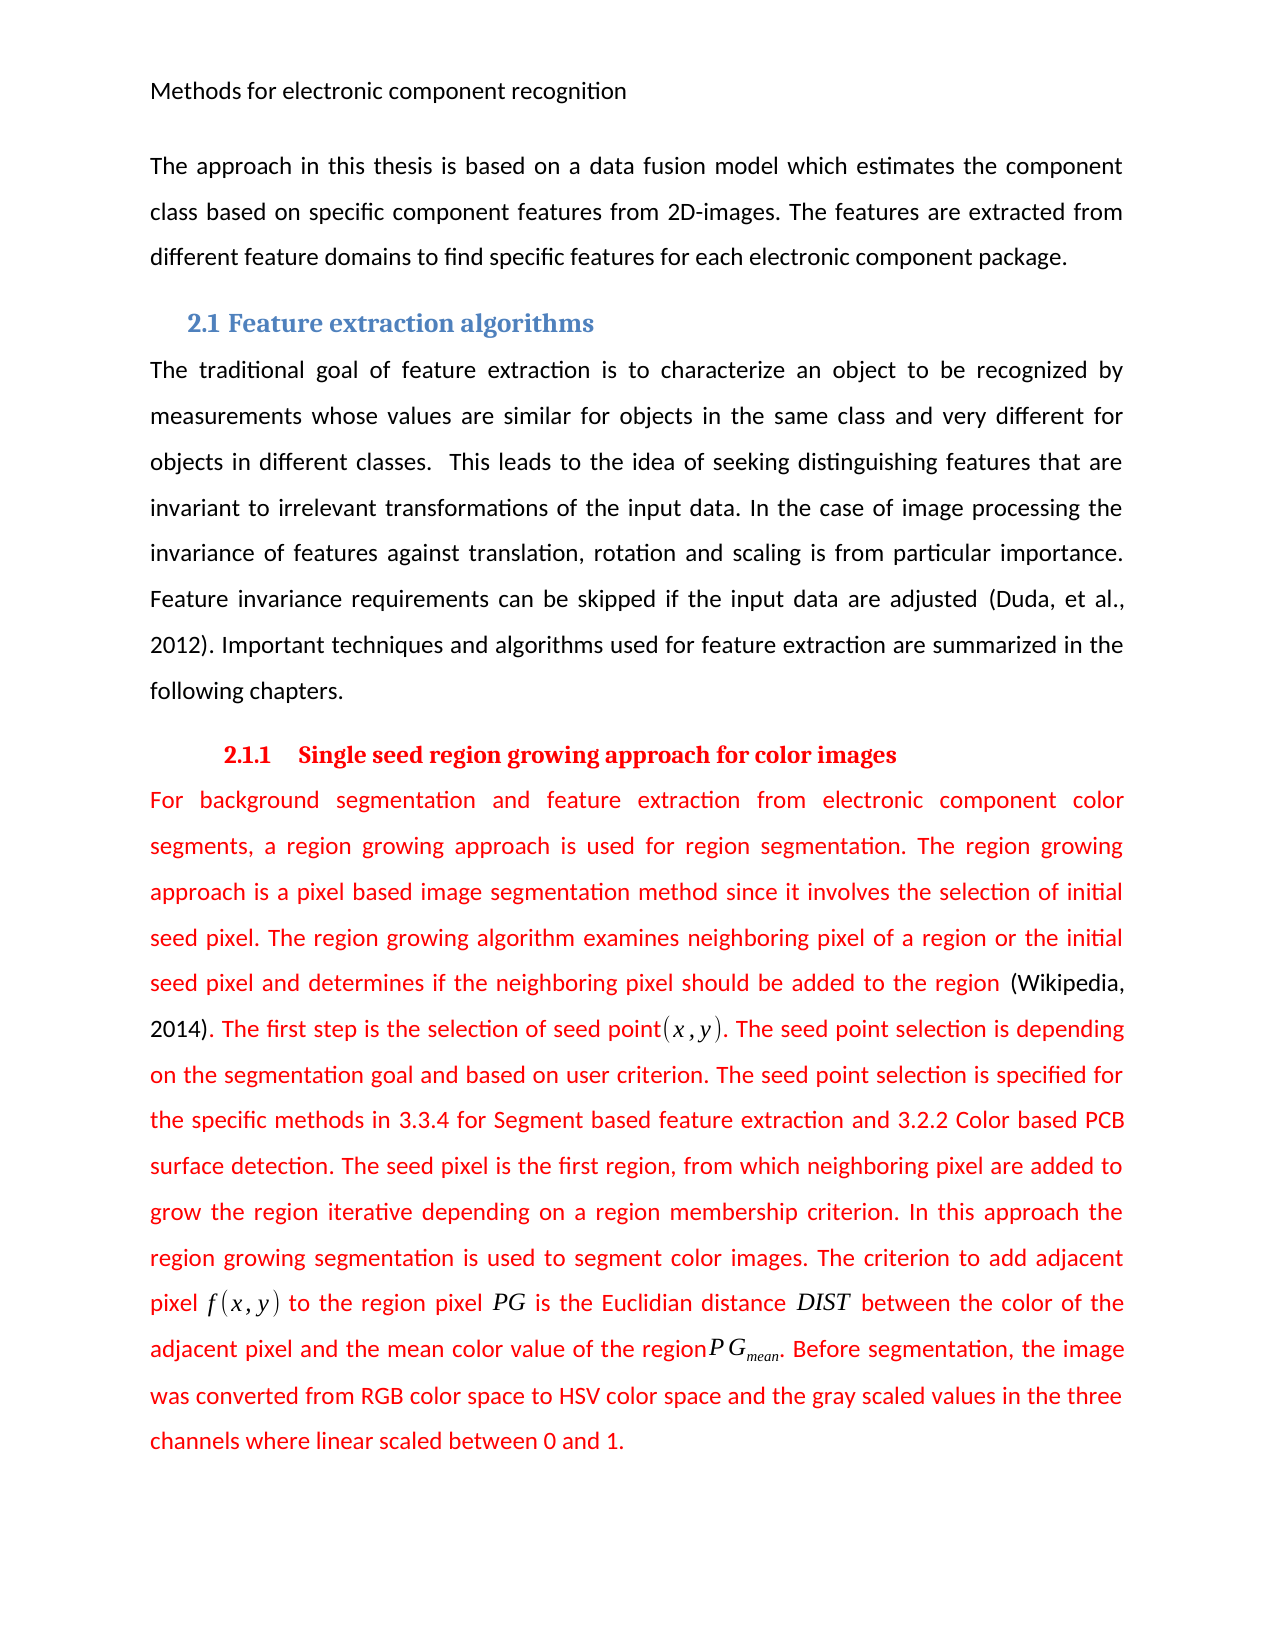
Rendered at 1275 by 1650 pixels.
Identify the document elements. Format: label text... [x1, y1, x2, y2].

text The traditional goal of feature extraction is to characterize an object to be recognized by measurements whose values are similar for objects in the same class and very different for objects in different classes. This leads to the idea of seeking distinguishing features that are invariant to irrelevant transformations of the input data. In the case of image processing the invariance of features against translation, rotation and scaling is from particular importance. Feature invariance requirements can be skipped if the input data are adjusted . Important techniques and algorithms used for feature extraction are summarized in the following chapters. [150, 355, 1125, 705]
subtitle Feature extraction algorithms [187, 308, 1125, 339]
text The approach in this thesis is based on a data fusion model which estimates the component class based on specific component features from 2D-images. The features are extracted from different feature domains to find specific features for each electronic component package. [150, 150, 1125, 272]
text For background segmentation and feature extraction from electronic component color segments, a region growing approach is used for region segmentation. The region growing approach is a pixel based image segmentation method since it involves the selection of initial seed pixel. The region growing algorithm examines neighboring pixel of a region or the initial seed pixel and determines if the neighboring pixel should be added to the region . The first step is the selection of seed point. The seed point selection is depending on the segmentation goal and based on user criterion. The seed point selection is specified for the specific methods in 3.3.4 for Segment based feature extraction and 3.2.2 Color based PCB surface detection. The seed pixel is the first region, from which neighboring pixel are added to grow the region iterative depending on a region membership criterion. In this approach the region growing segmentation is used to segment color images. The criterion to add adjacent pixel to the region pixel is the Euclidian distance between the color of the adjacent pixel and the mean color value of the region. Before segmentation, the image was converted from RGB color space to HSV color space and the gray scaled values in the three channels where linear scaled between 0 and 1. [150, 784, 1125, 1456]
subtitle Single seed region growing approach for color images [224, 741, 1125, 770]
